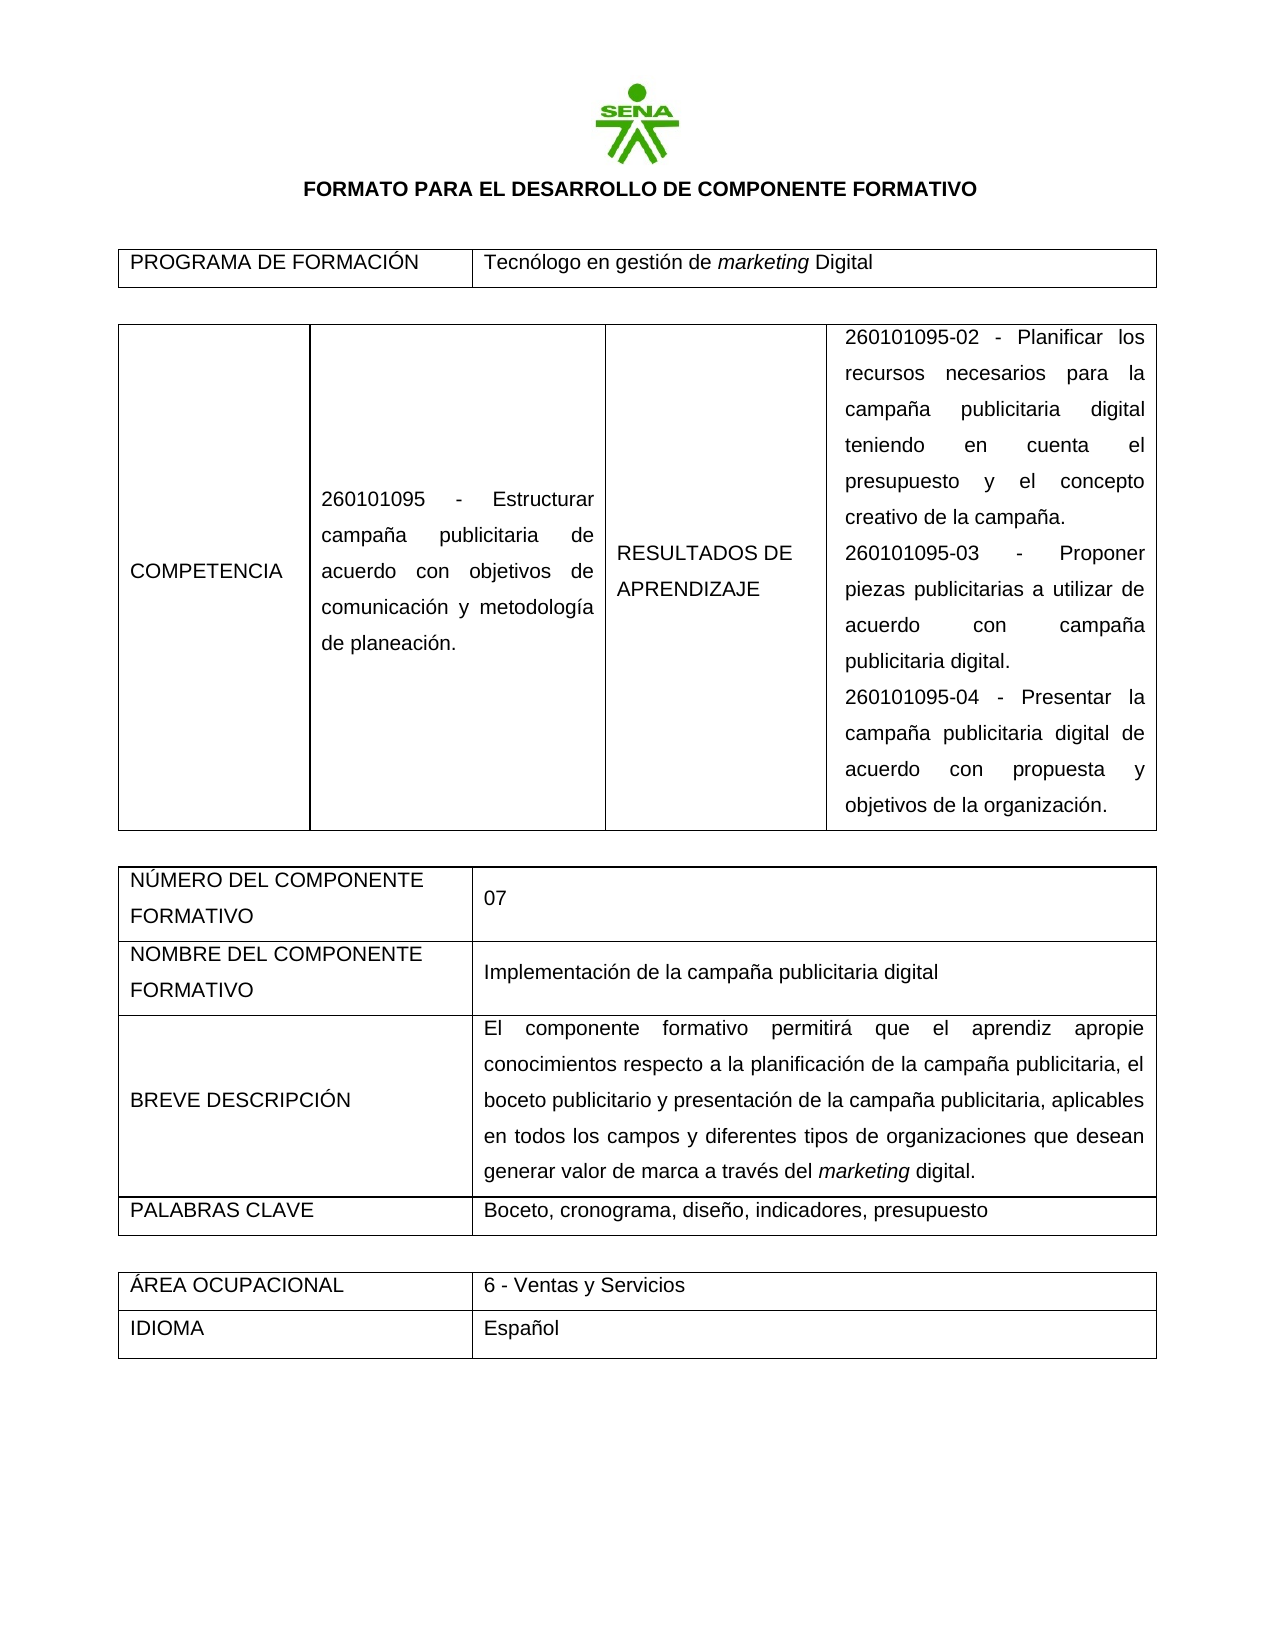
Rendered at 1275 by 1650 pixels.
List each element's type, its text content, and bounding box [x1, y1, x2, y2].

table_cell BREVE DESCRIPCIÓN [119, 1016, 472, 1196]
table_header ÁREA OCUPACIONAL [119, 1273, 472, 1310]
table_header 07 [473, 868, 1156, 941]
table_cell Implementación de la campaña publicitaria digital [473, 942, 1156, 1014]
table_header PROGRAMA DE FORMACIÓN [119, 250, 472, 287]
table_header Tecnólogo en gestión de marketing Digital [473, 250, 1156, 287]
table_cell PALABRAS CLAVE [119, 1198, 472, 1234]
table_header COMPETENCIA [119, 325, 309, 829]
table_header 6 - Ventas y Servicios [473, 1273, 1156, 1310]
table_header NÚMERO DEL COMPONENTE FORMATIVO [119, 868, 472, 941]
table_header RESULTADOS DE APRENDIZAJE [606, 325, 826, 829]
table_cell El componente formativo permitirá que el aprendiz apropie conocimientos respecto a la planificación de la campaña publicitaria, el boceto publicitario y presentación de la campaña publicitaria, aplicables en todos los campos y diferentes tipos de organizaciones que desean generar valor de marca a través del marketing digital. [473, 1016, 1156, 1196]
table_header 260101095-02 - Planificar los recursos necesarios para la campaña publicitaria digital teniendo en cuenta el presupuesto y el concepto creativo de la campaña. 260101095-03 - Proponer piezas publicitarias a utilizar de acuerdo con campaña publicitaria digital. 260101095-04 - Presentar la campaña publicitaria digital de acuerdo con propuesta y objetivos de la organización. [827, 325, 1156, 829]
table_cell NOMBRE DEL COMPONENTE FORMATIVO [119, 942, 472, 1014]
table_cell Español [473, 1311, 1156, 1358]
table_header 260101095 - Estructurar campaña publicitaria de acuerdo con objetivos de comunicación y metodología de planeación. [311, 325, 605, 829]
picture [591, 75, 684, 174]
text FORMATO PARA EL DESARROLLO DE COMPONENTE FORMATIVO [118, 177, 1157, 201]
table_cell IDIOMA [119, 1311, 472, 1358]
table_cell Boceto, cronograma, diseño, indicadores, presupuesto [473, 1198, 1156, 1234]
